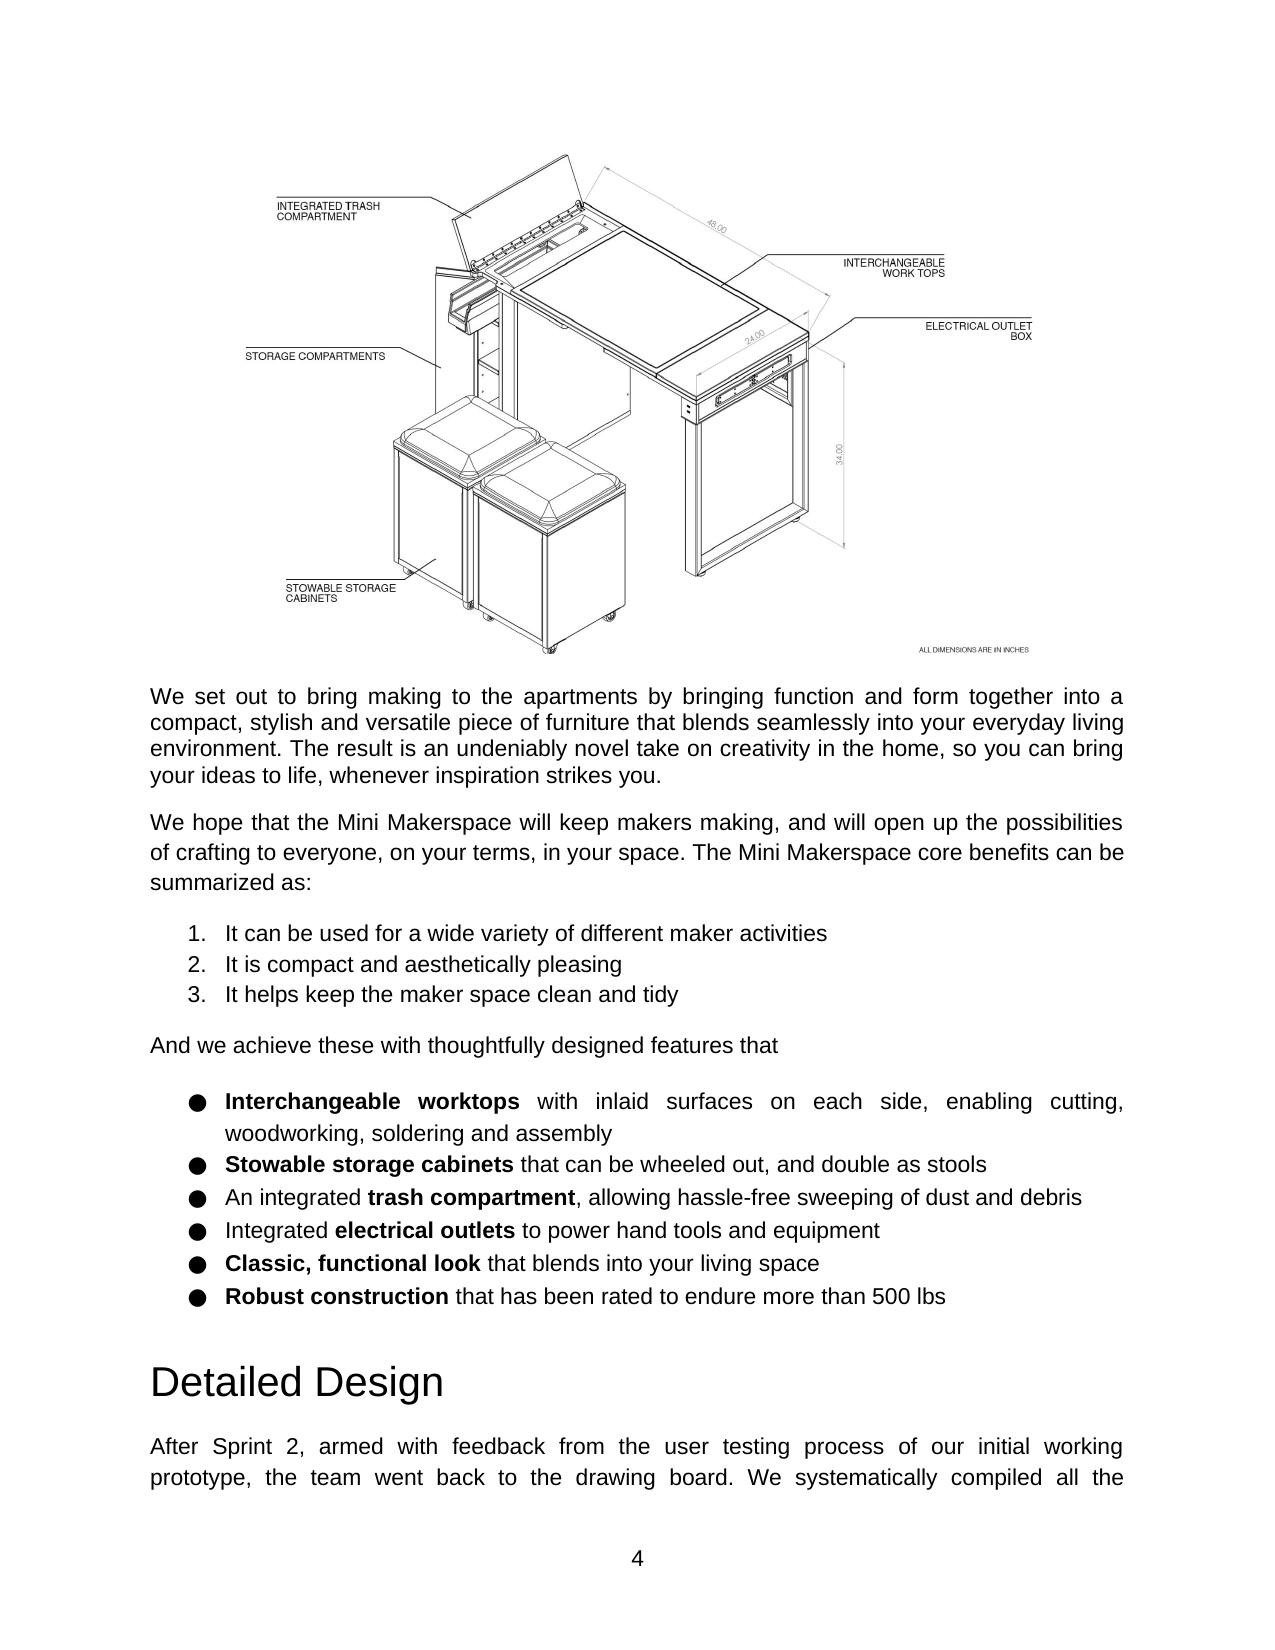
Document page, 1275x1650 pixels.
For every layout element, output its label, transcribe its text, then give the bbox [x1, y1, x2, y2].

text We hope that the Mini Makerspace will keep makers making, and will open up the possibilities of crafting to everyone, on your terms, in your space. The Mini Makerspace core benefits can be summarized as: [150, 809, 1125, 896]
subtitle Detailed Design [150, 1357, 1125, 1405]
list It can be used for a wide variety of different maker activities [187, 920, 1125, 947]
list Integrated electrical outlets to power hand tools and equipment [187, 1216, 1125, 1245]
list An integrated trash compartment, allowing hassle-free sweeping of dust and debris [187, 1183, 1125, 1212]
text And we achieve these with thoughtfully designed features that [150, 1032, 1125, 1058]
text We set out to bring making to the apartments by bringing function and form together into a compact, stylish and versatile piece of furniture that blends seamlessly into your everyday living environment. The result is an undeniably novel take on creativity in the home, so you can bring your ideas to life, whenever inspiration strikes you. [150, 683, 1125, 788]
list Interchangeable worktops with inlaid surfaces on each side, enabling cutting, woodworking, soldering and assembly [187, 1087, 1125, 1146]
list Robust construction that has been rated to endure more than 500 lbs [187, 1282, 1125, 1311]
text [150, 1433, 1125, 1490]
picture [238, 150, 1037, 654]
list It is compact and aesthetically pleasing [187, 951, 1125, 977]
list It helps keep the maker space clean and tidy [187, 981, 1125, 1007]
list Stowable storage cabinets that can be wheeled out, and double as stools [187, 1150, 1125, 1179]
list Classic, functional look that blends into your living space [187, 1249, 1125, 1278]
